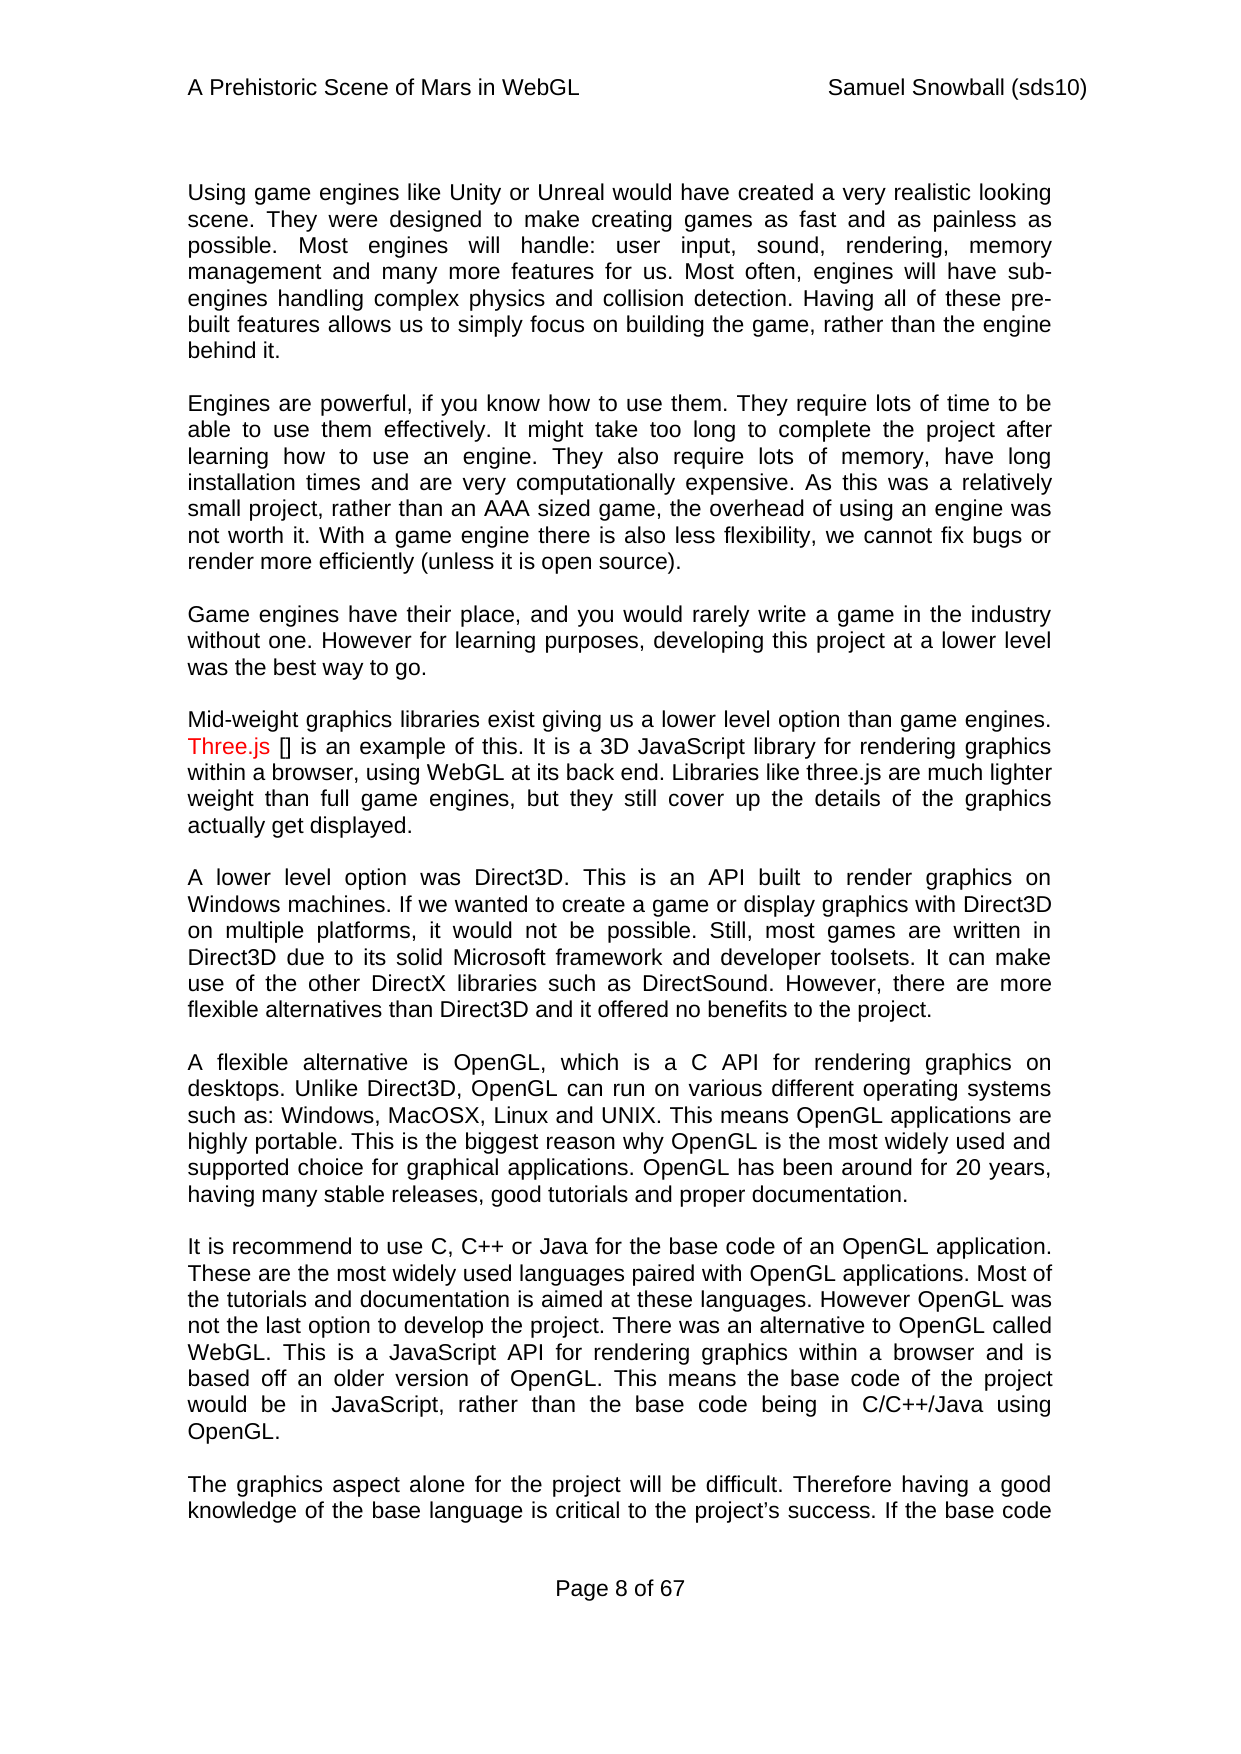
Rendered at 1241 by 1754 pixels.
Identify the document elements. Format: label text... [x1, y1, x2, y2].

text Using game engines like Unity or Unreal would have created a very realistic looking scene. They were designed to make creating games as fast and as painless as possible. Most engines will handle: user input, sound, rendering, memory management and many more features for us. Most often, engines will have sub-engines handling complex physics and collision detection. Having all of these pre-built features allows us to simply focus on building the game, rather than the engine behind it. [187, 179, 1053, 364]
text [187, 1471, 1053, 1523]
text A lower level option was Direct3D. This is an API built to render graphics on Windows machines. If we wanted to create a game or display graphics with Direct3D on multiple platforms, it would not be possible. Still, most games are written in Direct3D due to its solid Microsoft framework and developer toolsets. It can make use of the other DirectX libraries such as DirectSound. However, there are more flexible alternatives than Direct3D and it offered no benefits to the project. [187, 864, 1053, 1022]
text A flexible alternative is OpenGL, which is a C API for rendering graphics on desktops. Unlike Direct3D, OpenGL can run on various different operating systems such as: Windows, MacOSX, Linux and UNIX. This means OpenGL applications are highly portable. This is the biggest reason why OpenGL is the most widely used and supported choice for graphical applications. OpenGL has been around for 20 years, having many stable releases, good tutorials and proper documentation. [187, 1049, 1053, 1207]
text Engines are powerful, if you know how to use them. They require lots of time to be able to use them effectively. It might take too long to complete the project after learning how to use an engine. They also require lots of memory, have long installation times and are very computationally expensive. As this was a relatively small project, rather than an AAA sized game, the overhead of using an engine was not worth it. With a game engine there is also less flexibility, we cannot fix bugs or render more efficiently (unless it is open source). [187, 390, 1053, 574]
text Mid-weight graphics libraries exist giving us a lower level option than game engines. Three.js [] is an example of this. It is a 3D JavaScript library for rendering graphics within a browser, using WebGL at its back end. Libraries like three.js are much lighter weight than full game engines, but they still cover up the details of the graphics actually get displayed. [187, 706, 1053, 838]
text It is recommend to use C, C++ or Java for the base code of an OpenGL application. These are the most widely used languages paired with OpenGL applications. Most of the tutorials and documentation is aimed at these languages. However OpenGL was not the last option to develop the project. There was an alternative to OpenGL called WebGL. This is a JavaScript API for rendering graphics within a browser and is based off an older version of OpenGL. This means the base code of the project would be in JavaScript, rather than the base code being in C/C++/Java using OpenGL. [187, 1233, 1053, 1444]
text Game engines have their place, and you would rarely write a game in the industry without one. However for learning purposes, developing this project at a lower level was the best way to go. [187, 601, 1053, 680]
